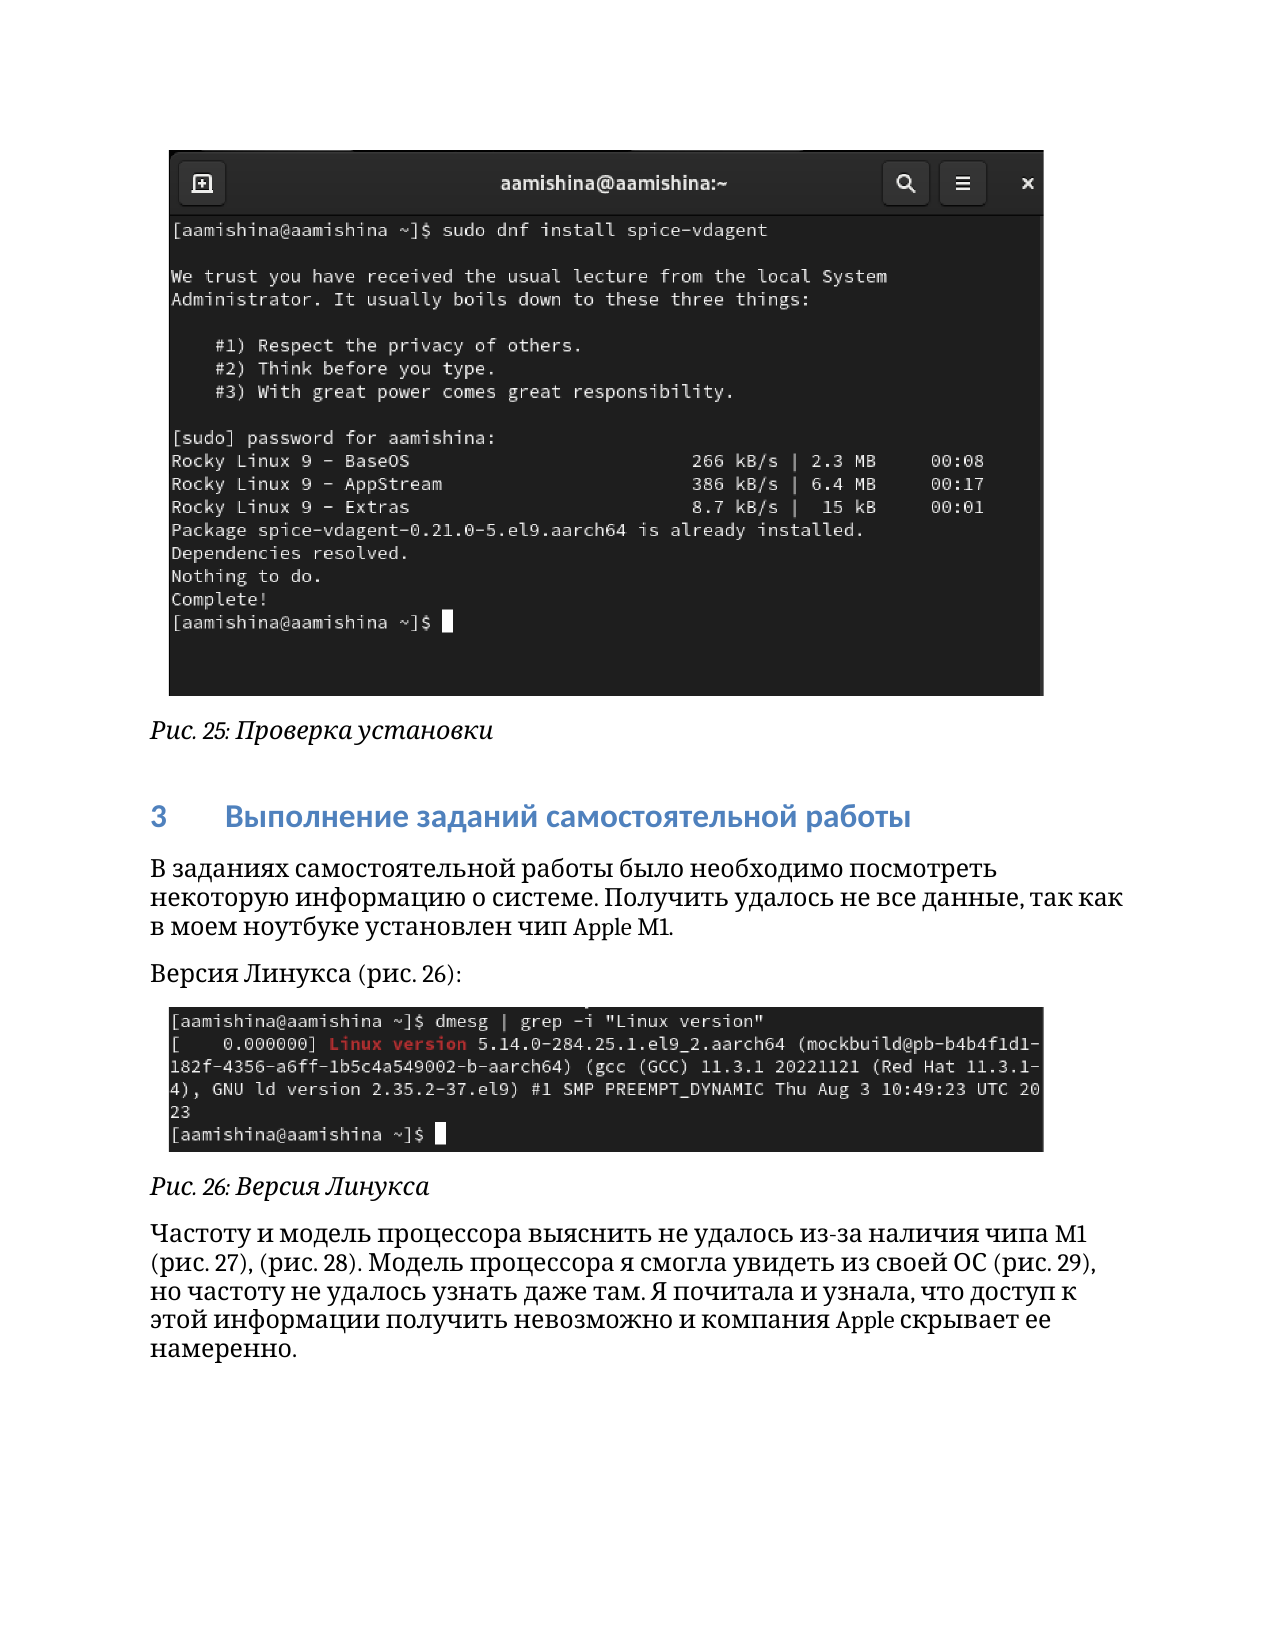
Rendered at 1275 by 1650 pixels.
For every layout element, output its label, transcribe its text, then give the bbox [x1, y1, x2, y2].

picture [168, 1007, 1044, 1152]
text Рис. 26: Версия Линукса [150, 1173, 1125, 1201]
text Версия Линукса (рис. 26): [150, 960, 1125, 989]
text Частоту и модель процессора выяснить не удалось из-за наличия чипа M1 (рис. 27), (рис. 28). Модель процессора я смогла увидеть из своей ОС (рис. 29), но частоту не удалось узнать даже там. Я почитала и узнала, что доступ к этой информации получить невозможно и компания Apple скрывает ее намеренно. [150, 1220, 1125, 1364]
subtitle 3 Выполнение заданий самостоятельной работы [150, 795, 1125, 836]
text В заданиях самостоятельной работы было необходимо посмотреть некоторую информацию о системе. Получить удалось не все данные, так как в моем ноутбуке установлен чип Apple M1. [150, 855, 1125, 941]
picture [168, 150, 1044, 696]
text Рис. 25: Проверка установки [150, 717, 1125, 745]
